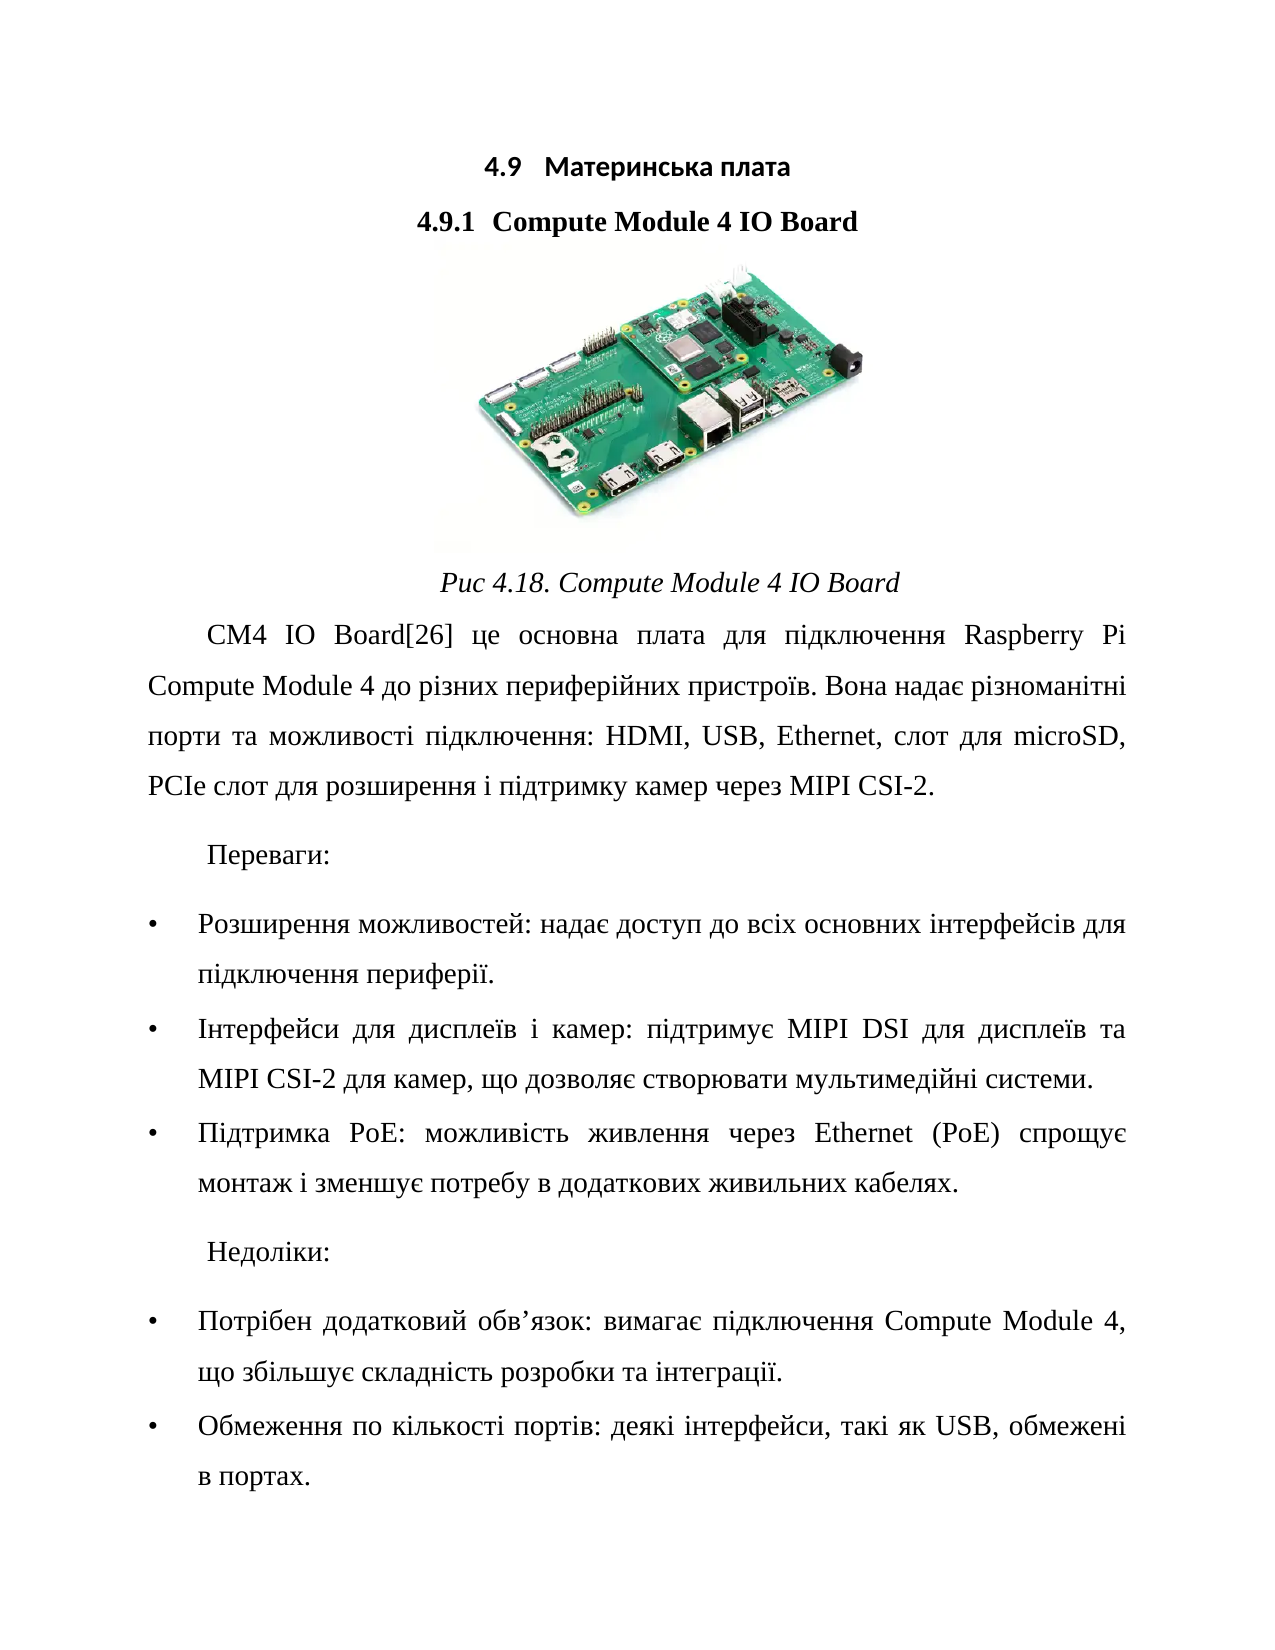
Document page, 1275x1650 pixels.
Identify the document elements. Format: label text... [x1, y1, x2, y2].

text Переваги: [148, 837, 1127, 871]
subtitle Compute Module 4 IO Board [148, 204, 1127, 238]
text CM4 IO Board[26] це основна плата для підключення Raspberry Pi Compute Module 4 до різних периферійних пристроїв. Вона надає різноманітні порти та можливості підключення: HDMI, USB, Ethernet, слот для microSD, PCIe слот для розширення і підтримку камер через MIPI CSI-2. [148, 617, 1127, 802]
text Недоліки: [148, 1234, 1127, 1268]
list Обмеження по кількості портів: деякі інтерфейси, такі як USB, обмежені в портах. [148, 1408, 1127, 1492]
list Потрібен додатковий обв’язок: вимагає підключення Compute Module 4, що збільшує складність розробки та інтеграції. [148, 1303, 1127, 1387]
list Розширення можливостей: надає доступ до всіх основних інтерфейсів для підключення периферії. [148, 906, 1127, 990]
text Рис 4.18. Compute Module 4 IO Board [148, 565, 1127, 598]
picture [433, 237, 907, 553]
list Підтримка PoE: можливість живлення через Ethernet (PoE) спрощує монтаж і зменшує потребу в додаткових живильних кабелях. [148, 1115, 1127, 1199]
subtitle Материнська плата [148, 148, 1127, 183]
list Інтерфейси для дисплеїв і камер: підтримує MIPI DSI для дисплеїв та MIPI CSI-2 для камер, що дозволяє створювати мультимедійні системи. [148, 1011, 1127, 1094]
